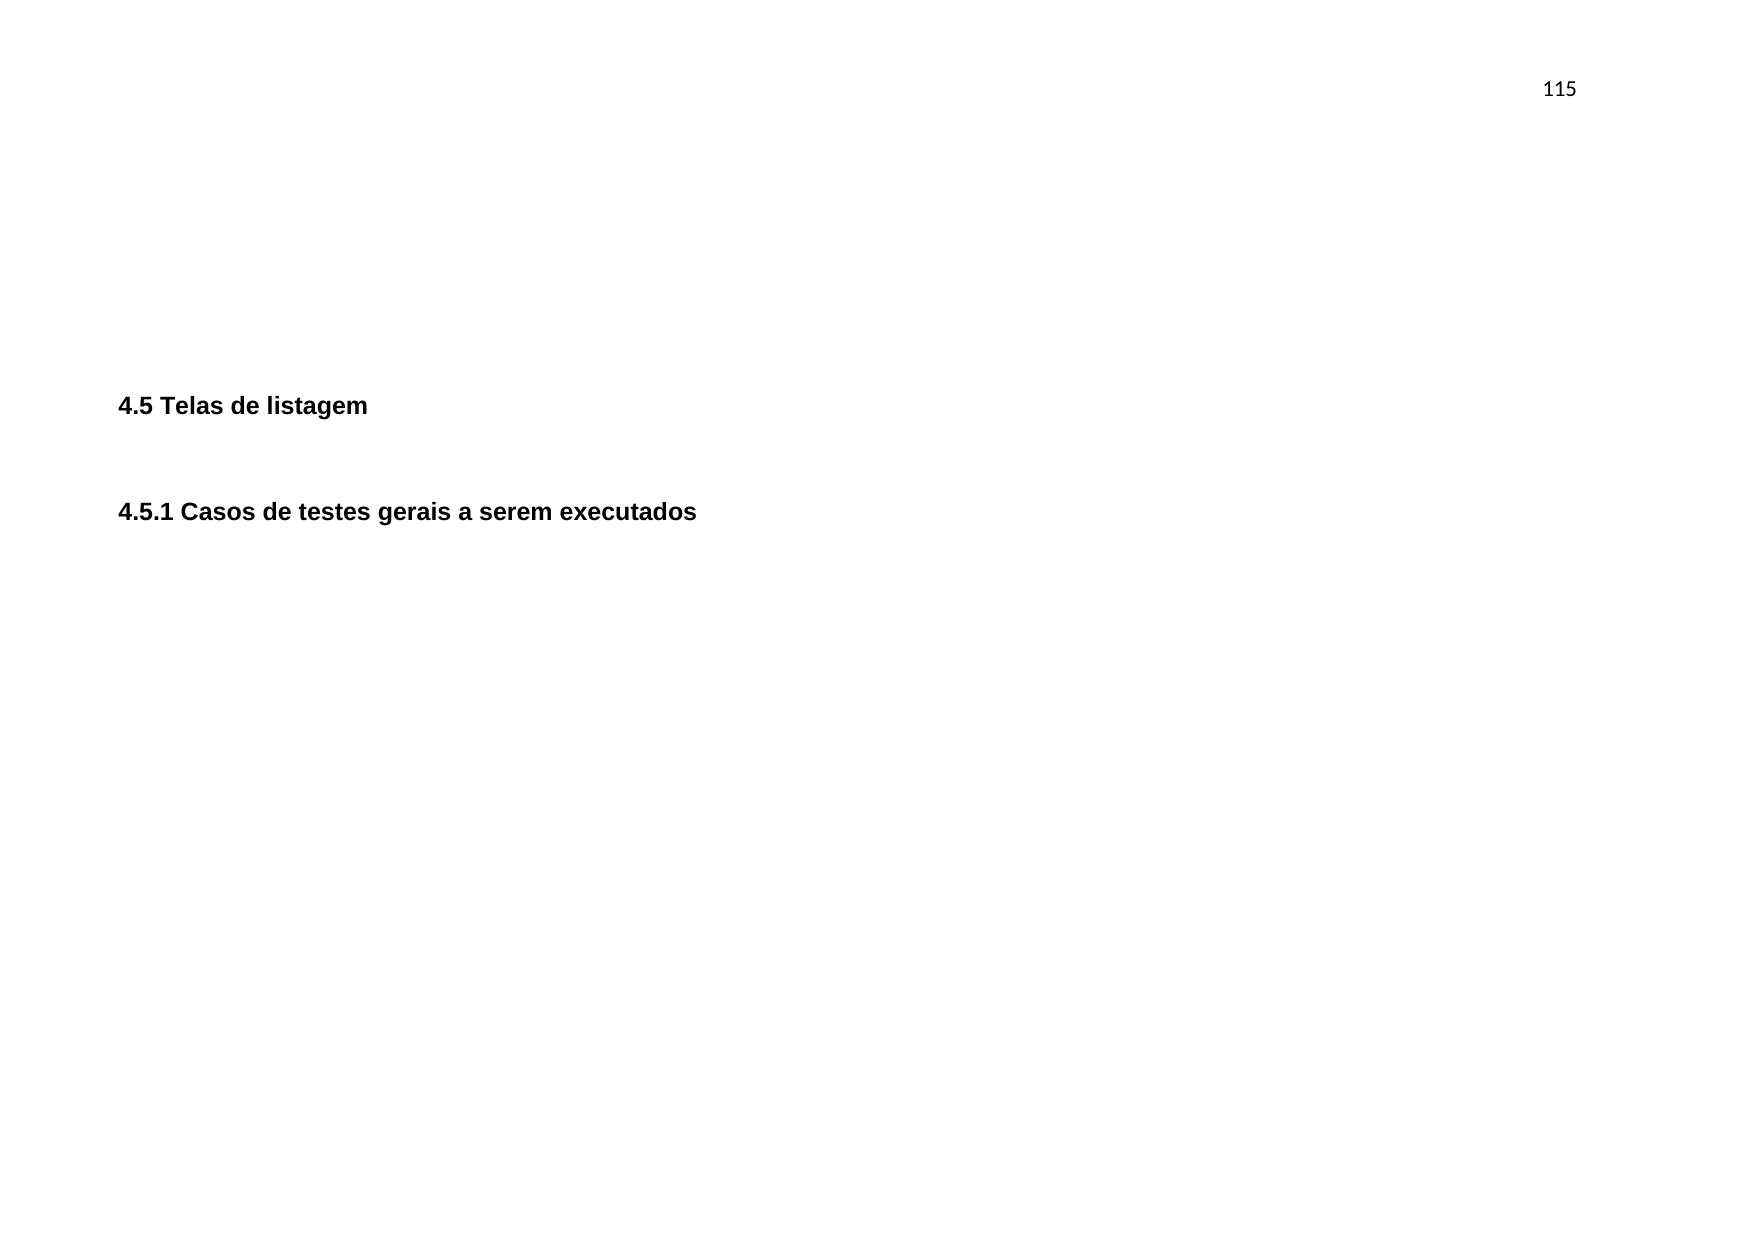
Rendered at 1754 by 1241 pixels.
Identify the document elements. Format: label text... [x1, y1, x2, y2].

text 4.5.1 Casos de testes gerais a serem executados [118, 496, 1577, 525]
text 4.5 Telas de listagem [118, 391, 1577, 419]
